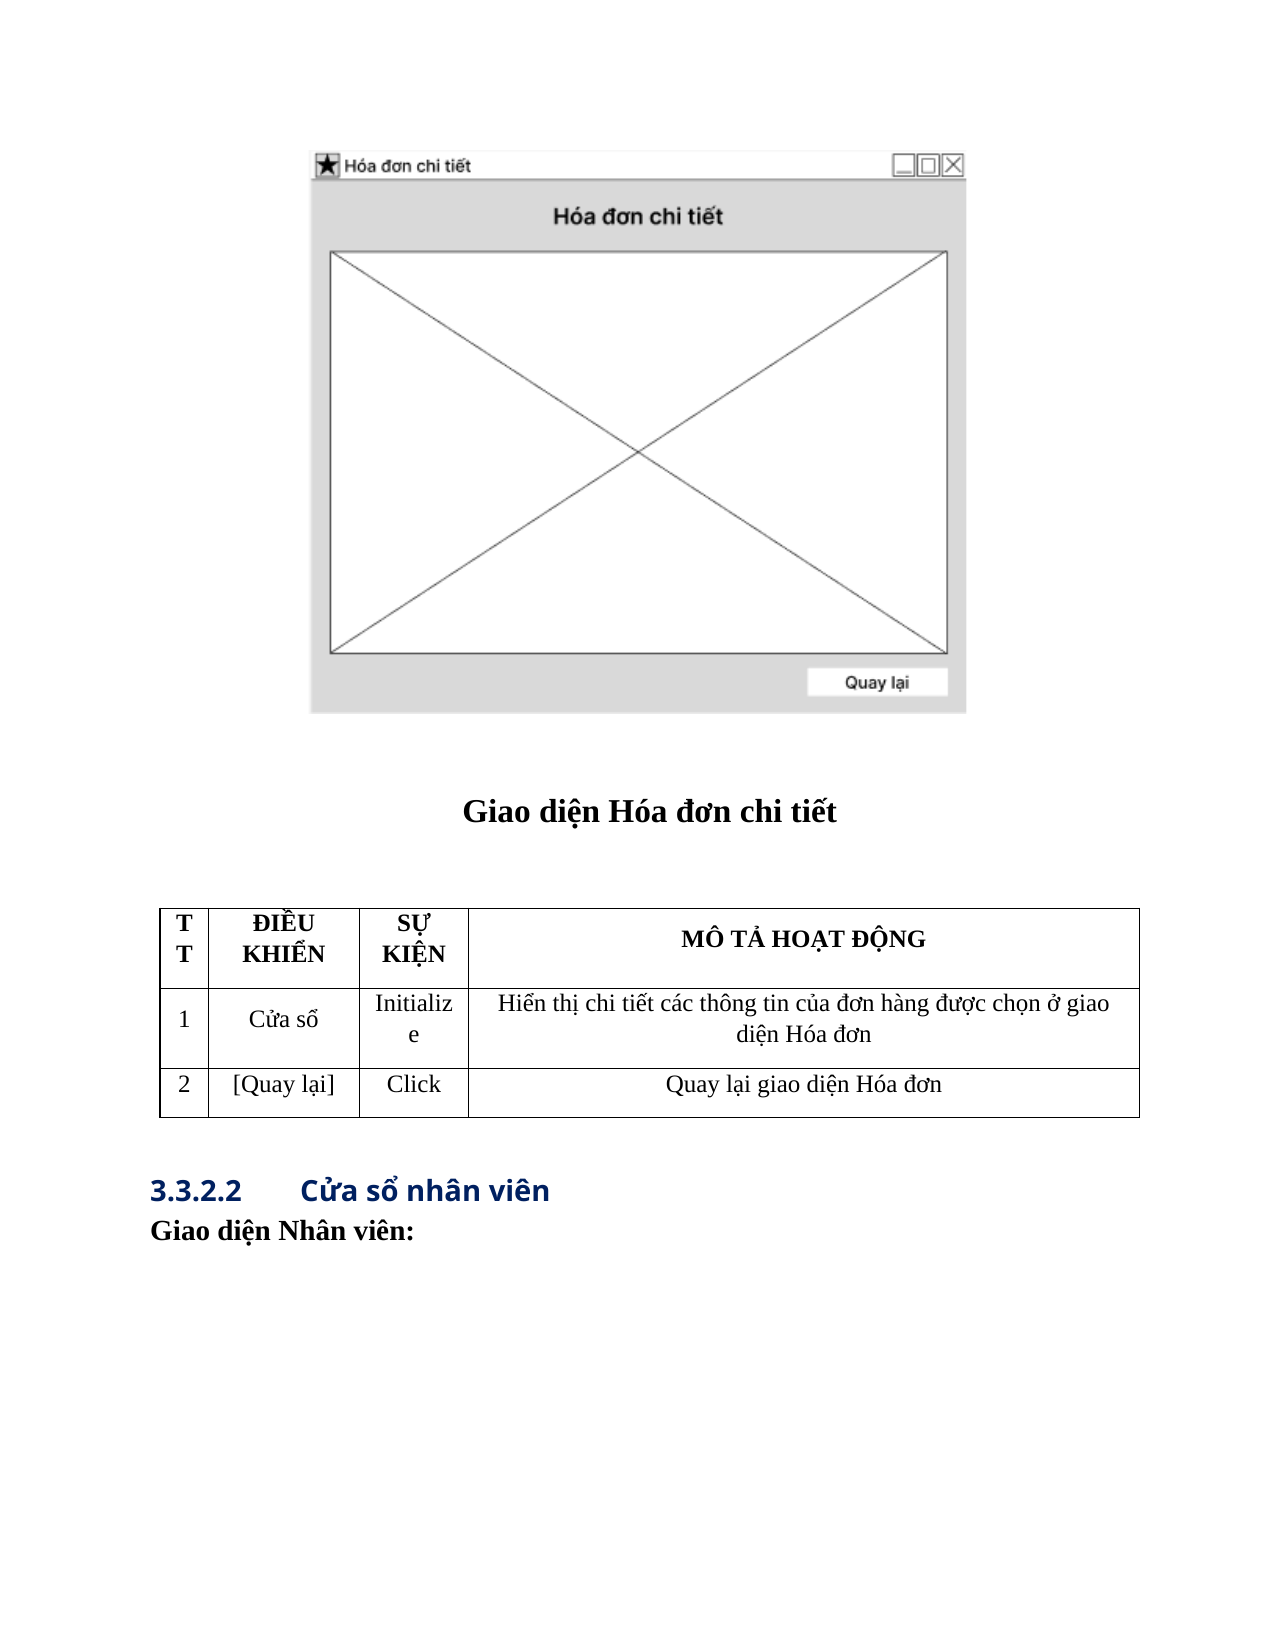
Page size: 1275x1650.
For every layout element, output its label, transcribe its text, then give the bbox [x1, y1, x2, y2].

table_cell Click [360, 1069, 468, 1117]
text Giao diện Nhân viên: [150, 1213, 1125, 1247]
table_cell [Quay lại] [209, 1069, 359, 1117]
table_cell Hiển thị chi tiết các thông tin của đơn hàng được chọn ở giao diện Hóa đơn [469, 989, 1139, 1068]
table_cell MÔ TẢ HOẠT ĐỘNG [469, 909, 1139, 987]
table_cell Cửa sổ [209, 989, 359, 1068]
table_cell Initialize [360, 989, 468, 1068]
table_cell TT [161, 909, 208, 987]
table_cell SỰ KIỆN [360, 909, 468, 987]
table_cell 1 [161, 989, 208, 1068]
table_cell 2 [161, 1069, 208, 1117]
table_cell ĐIỀU KHIỂN [209, 909, 359, 987]
table_cell Quay lại giao diện Hóa đơn [469, 1069, 1139, 1117]
subtitle Cửa sổ nhân viên [150, 1171, 1125, 1210]
picture [308, 150, 967, 714]
table_header Giao diện Hóa đơn chi tiết [160, 733, 1139, 907]
